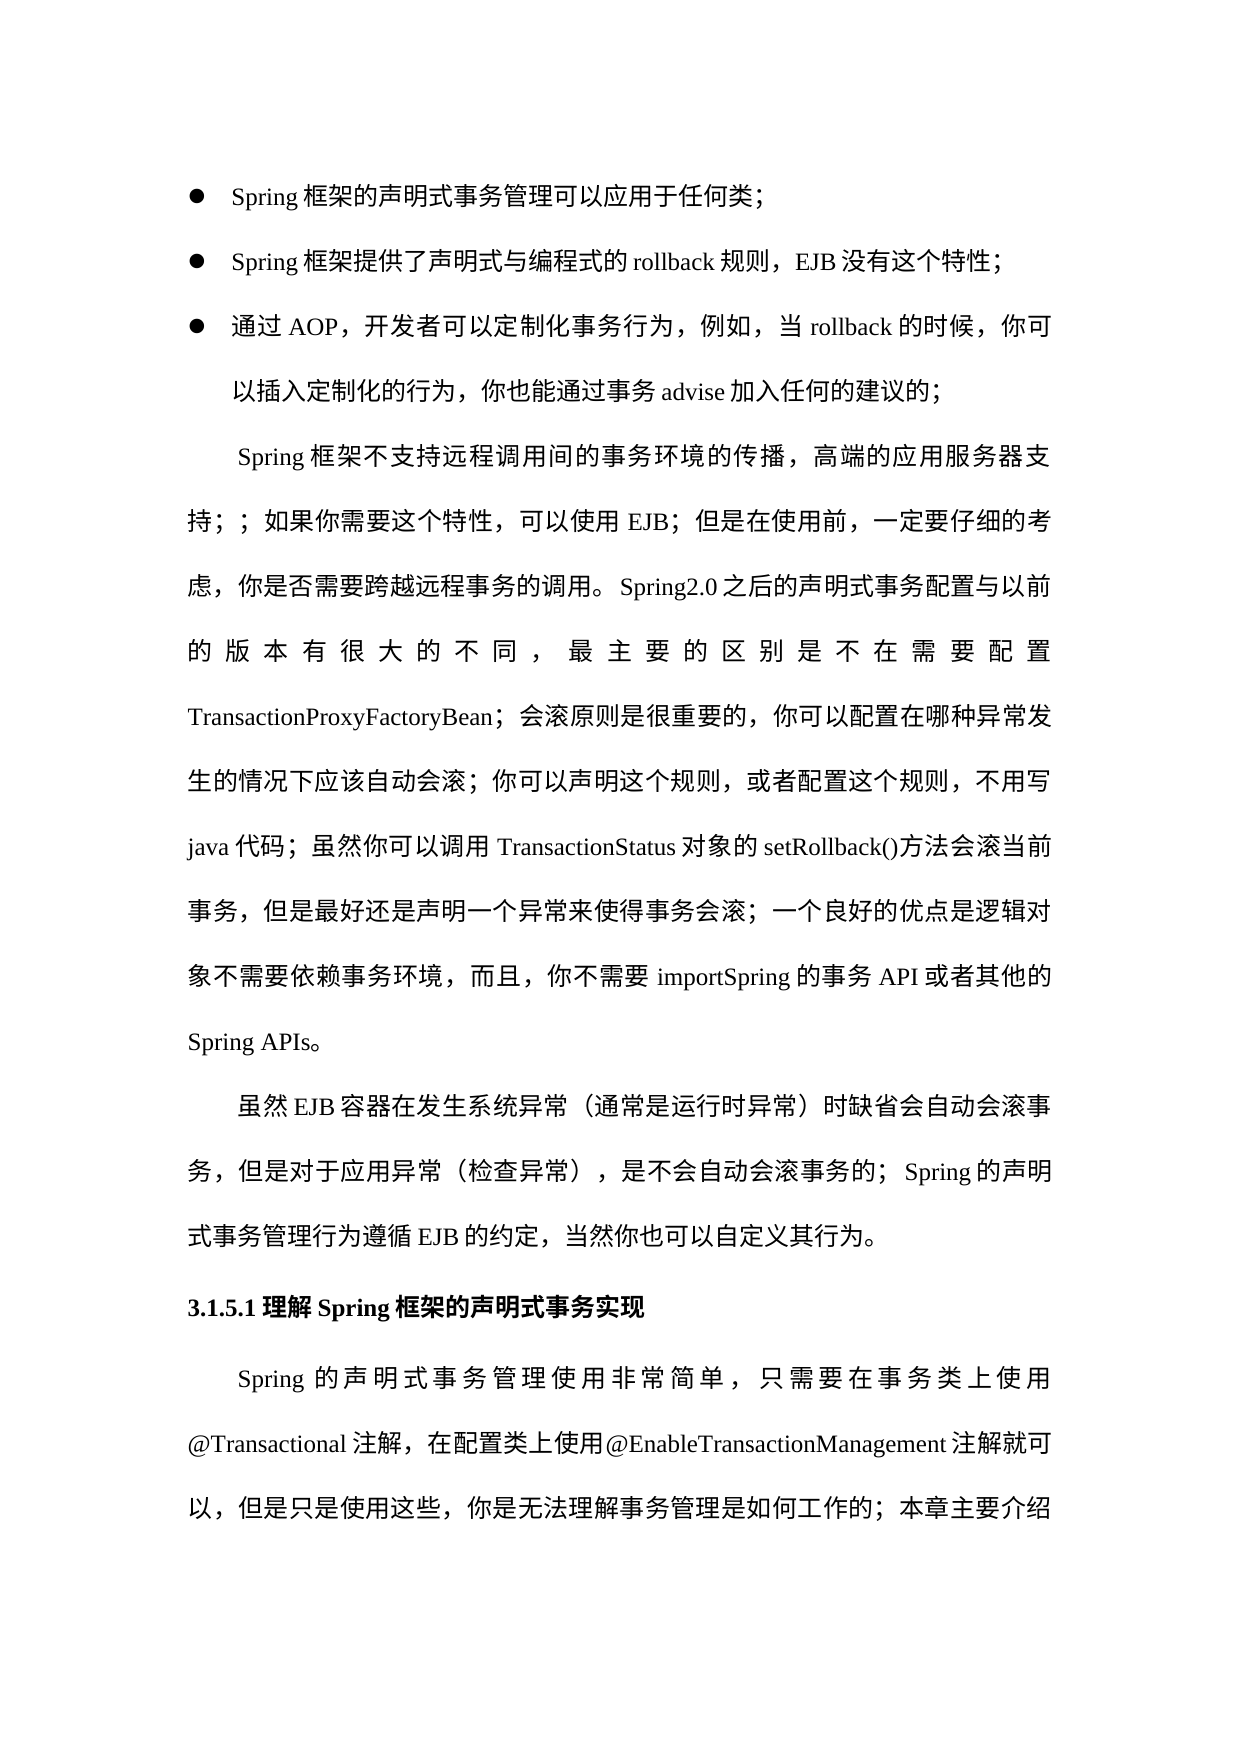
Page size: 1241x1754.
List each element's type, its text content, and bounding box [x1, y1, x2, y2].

list Spring框架的声明式事务管理可以应用于任何类； [187, 162, 1053, 227]
list Spring框架提供了声明式与编程式的rollback规则，EJB没有这个特性； [187, 227, 1053, 292]
text 虽然EJB容器在发生系统异常（通常是运行时异常）时缺省会自动会滚事务，但是对于应用异常（检查异常），是不会自动会滚事务的；Spring的声明式事务管理行为遵循EJB的约定，当然你也可以自定义其行为。 [187, 1072, 1053, 1267]
text Spring框架不支持远程调用间的事务环境的传播，高端的应用服务器支持；；如果你需要这个特性，可以使用EJB；但是在使用前，一定要仔细的考虑，你是否需要跨越远程事务的调用。Spring2.0之后的声明式事务配置与以前的版本有很大的不同，最主要的区别是不在需要配置TransactionProxyFactoryBean；会滚原则是很重要的，你可以配置在哪种异常发生的情况下应该自动会滚；你可以声明这个规则，或者配置这个规则，不用写java代码；虽然你可以调用TransactionStatus对象的setRollback()方法会滚当前事务，但是最好还是声明一个异常来使得事务会滚；一个良好的优点是逻辑对象不需要依赖事务环境，而且，你不需要importSpring的事务API或者其他的Spring APIs。 [187, 422, 1053, 1072]
list 通过AOP，开发者可以定制化事务行为，例如，当rollback的时候，你可以插入定制化的行为，你也能通过事务advise加入任何的建议的； [187, 292, 1053, 422]
subtitle 3.1.5.1 理解Spring框架的声明式事务实现 [187, 1273, 1053, 1338]
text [187, 1344, 1053, 1539]
